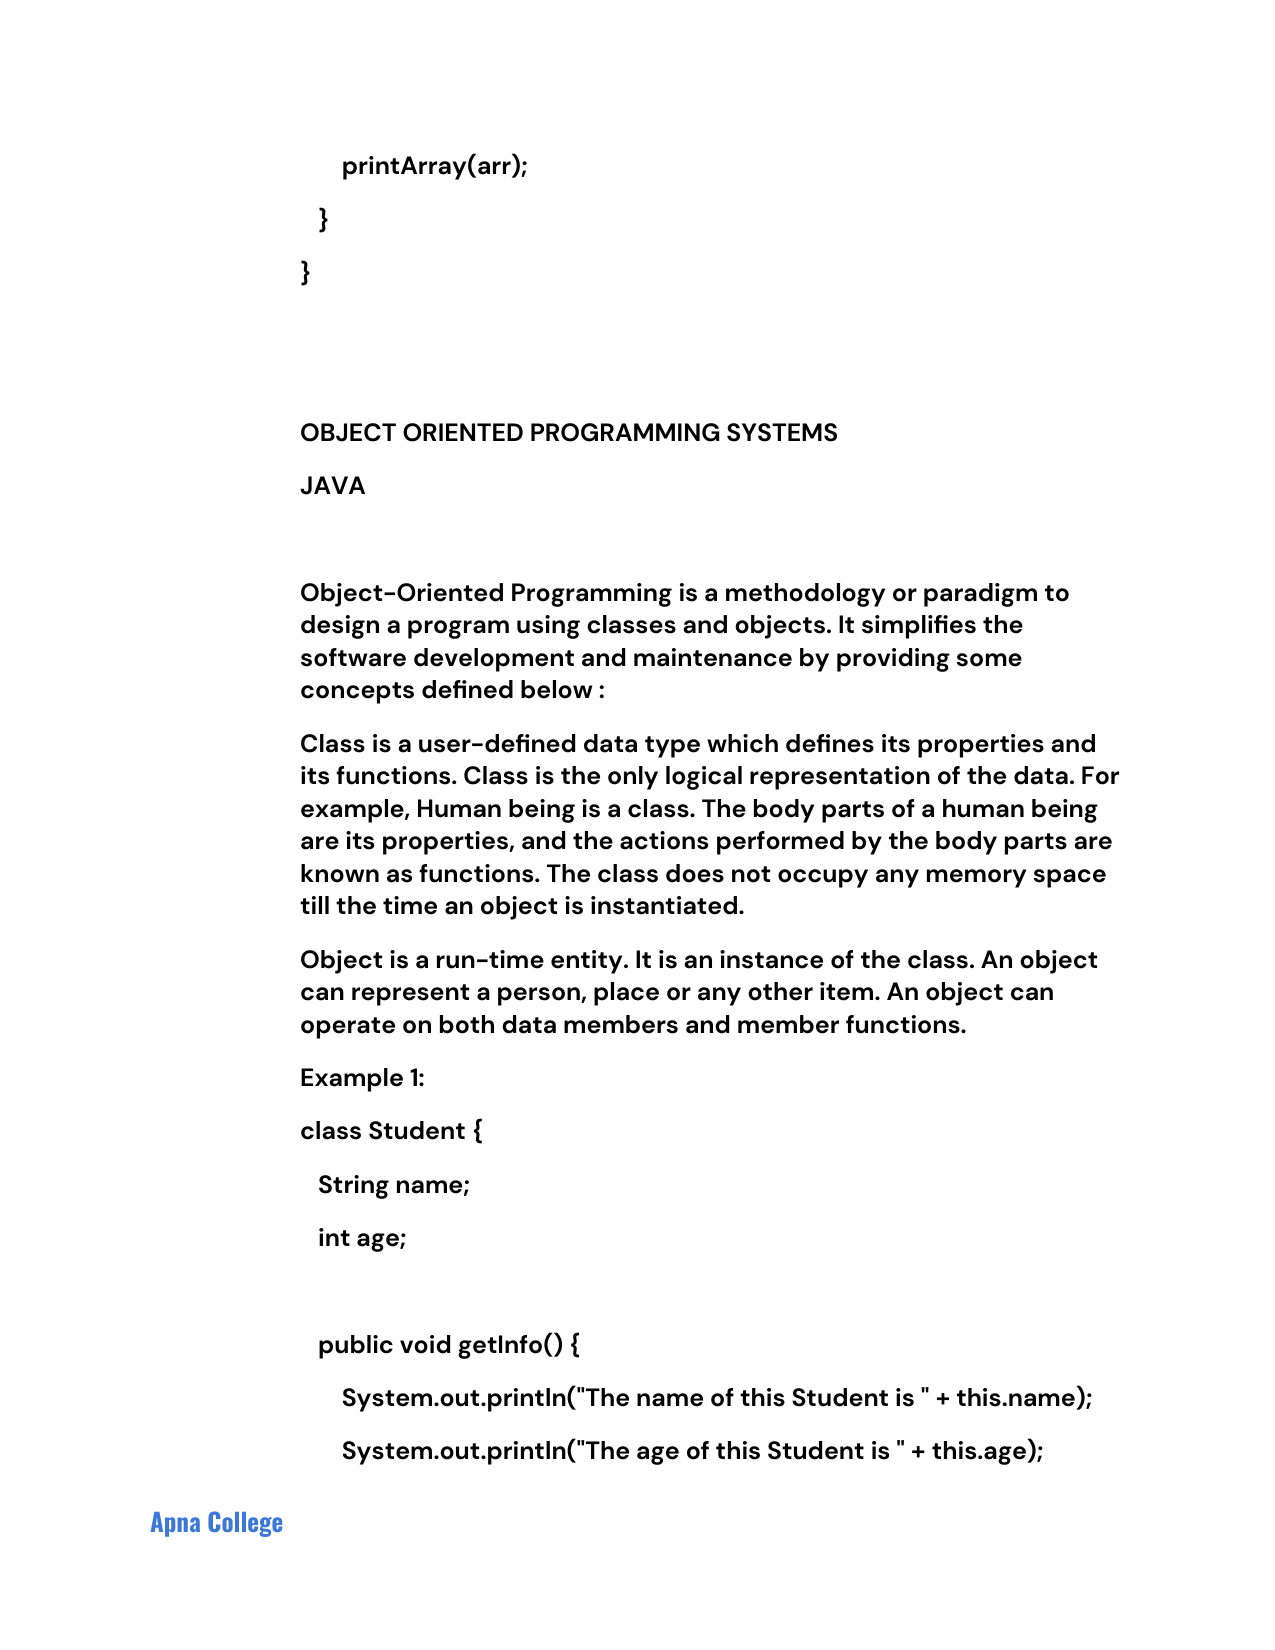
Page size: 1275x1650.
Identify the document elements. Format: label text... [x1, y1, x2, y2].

text printArray(arr); [300, 150, 1125, 182]
text JAVA [300, 470, 1125, 502]
text int age; [300, 1222, 1125, 1254]
text Class is a user-defined data type which defines its properties and its functions. Class is the only logical representation of the data. For example, Human being is a class. The body parts of a human being are its properties, and the actions performed by the body parts are known as functions. The class does not occupy any memory space till the time an object is instantiated. [300, 727, 1125, 922]
text } [300, 203, 1125, 236]
text public void getInfo() { [300, 1328, 1125, 1361]
text OBJECT ORIENTED PROGRAMMING SYSTEMS [300, 417, 1125, 449]
text Object-Oriented Programming is a methodology or paradigm to design a program using classes and objects. It simplifies the software development and maintenance by providing some concepts defined below : [300, 577, 1125, 707]
text System.out.println("The age of this Student is " + this.age); [300, 1435, 1125, 1467]
text class Student { [300, 1115, 1125, 1147]
text } [300, 257, 1125, 289]
text Example 1: [300, 1062, 1125, 1094]
text System.out.println("The name of this Student is " + this.name); [300, 1382, 1125, 1414]
text Object is a run-time entity. It is an instance of the class. An object can represent a person, place or any other item. An object can operate on both data members and member functions. [300, 943, 1125, 1041]
text String name; [300, 1168, 1125, 1201]
